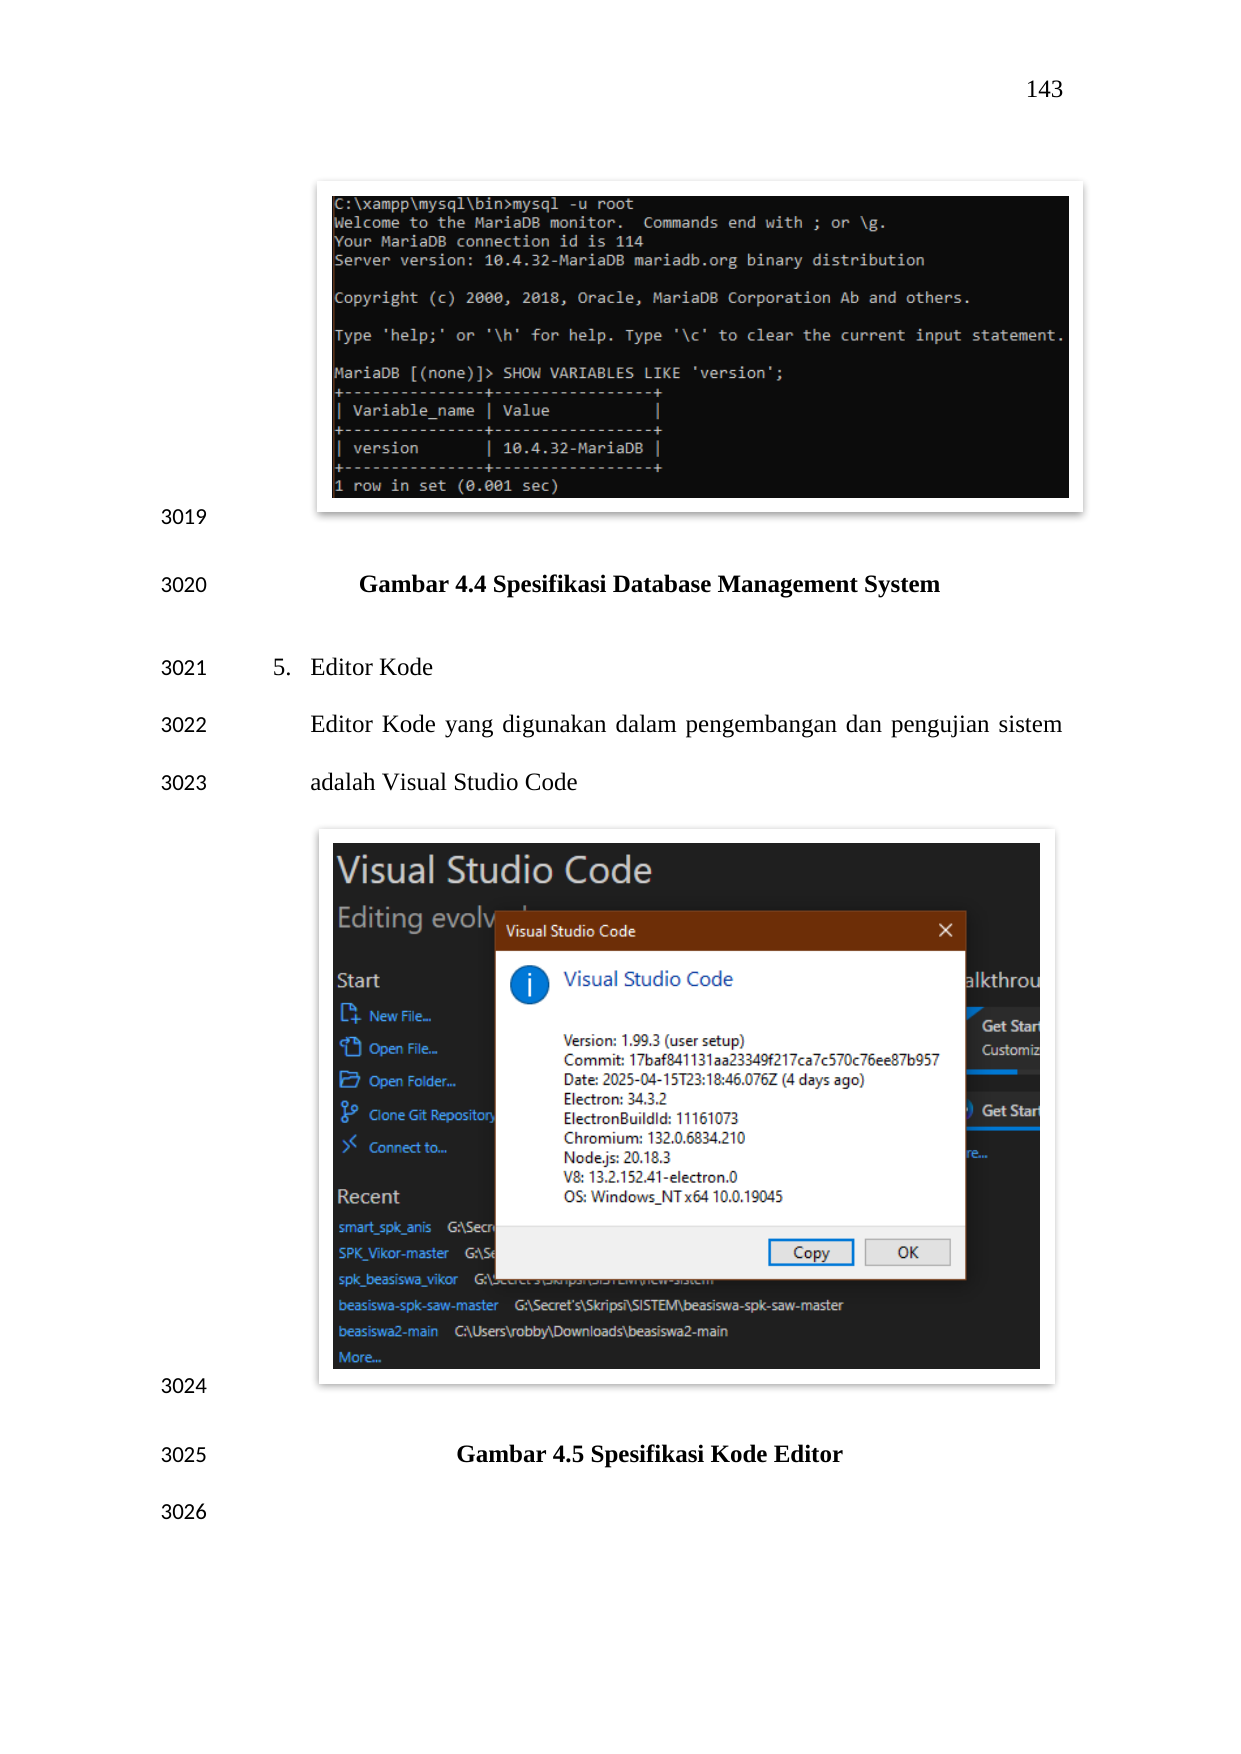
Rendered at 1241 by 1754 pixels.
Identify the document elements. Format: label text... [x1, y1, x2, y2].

picture [332, 196, 1069, 498]
list Editor Kode yang digunakan dalam pengembangan dan pengujian sistem adalah Visual Studio Code [310, 709, 1063, 796]
list Editor Kode [273, 652, 1063, 681]
picture [333, 843, 1040, 1369]
